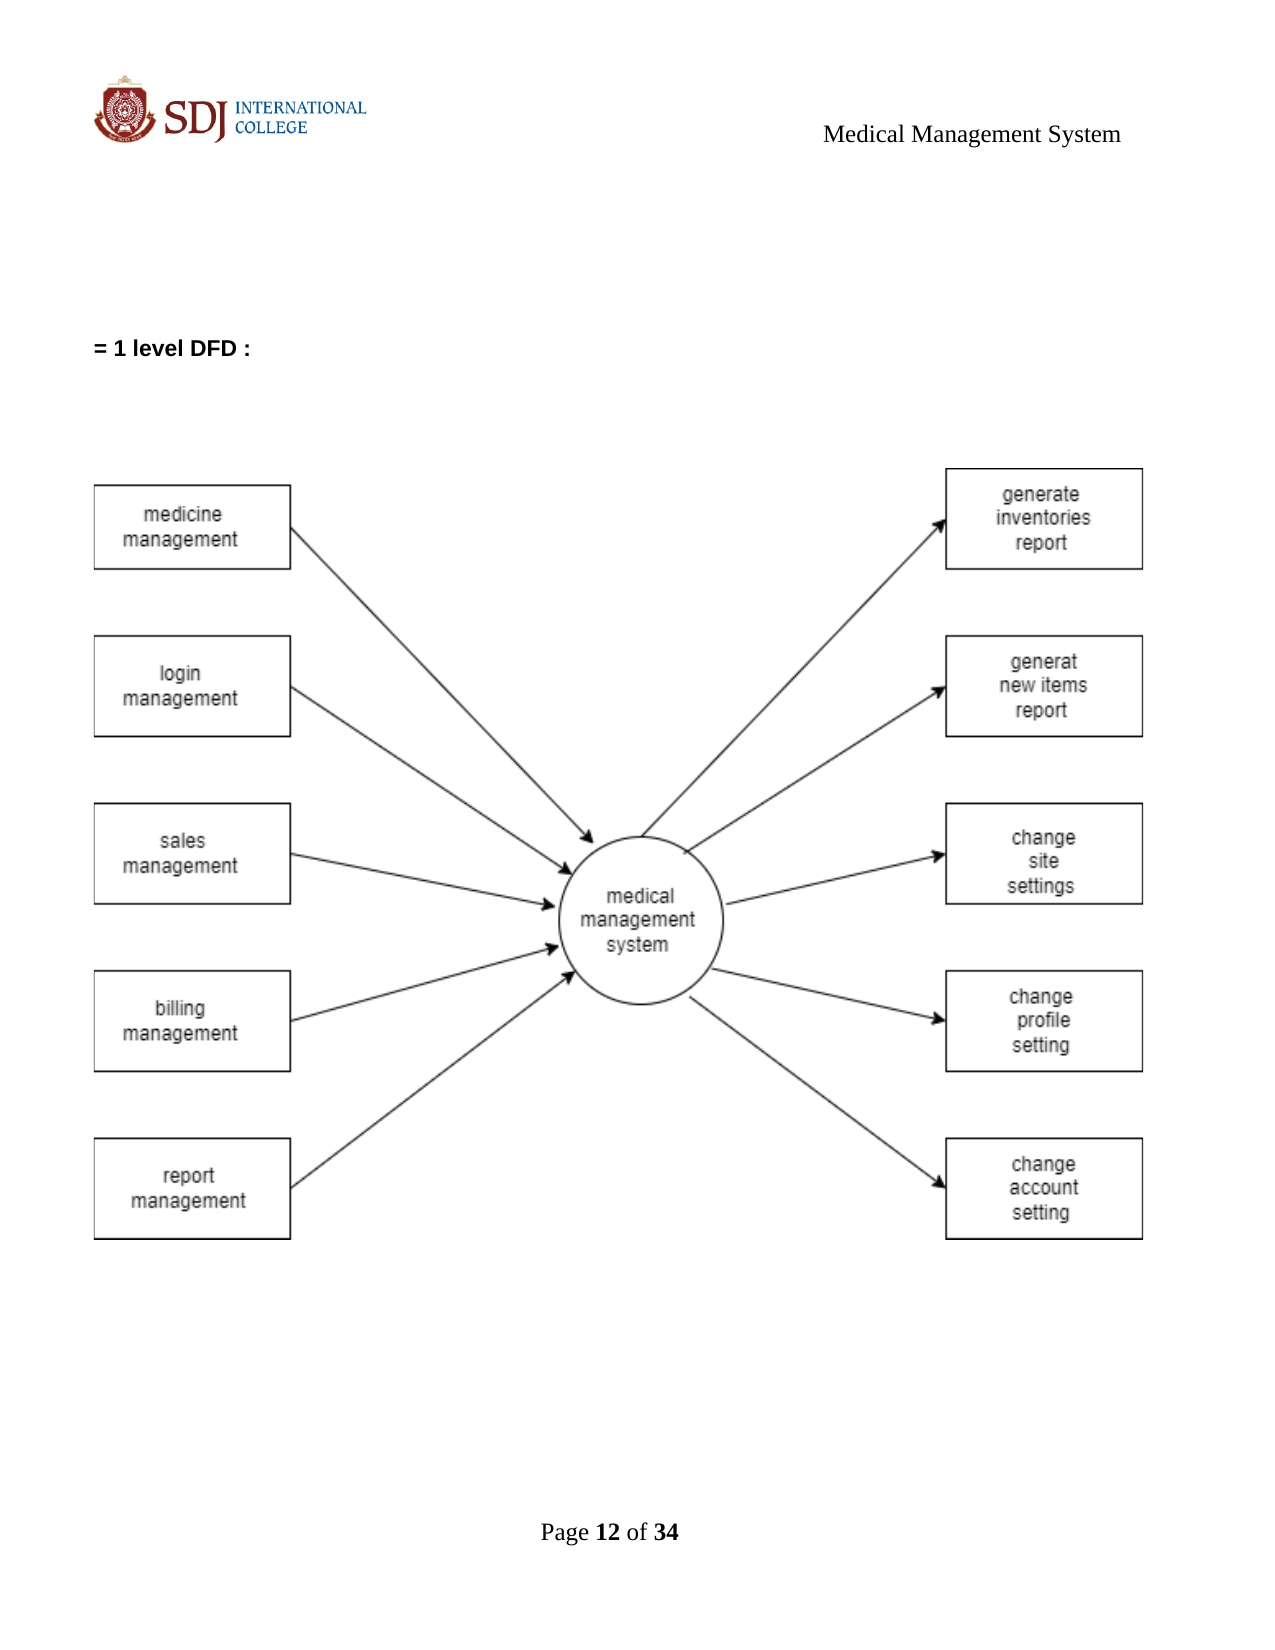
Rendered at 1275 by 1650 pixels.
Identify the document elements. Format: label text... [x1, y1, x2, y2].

text = 1 level DFD : [94, 334, 1125, 361]
picture [93, 468, 1144, 1240]
picture [93, 75, 367, 143]
